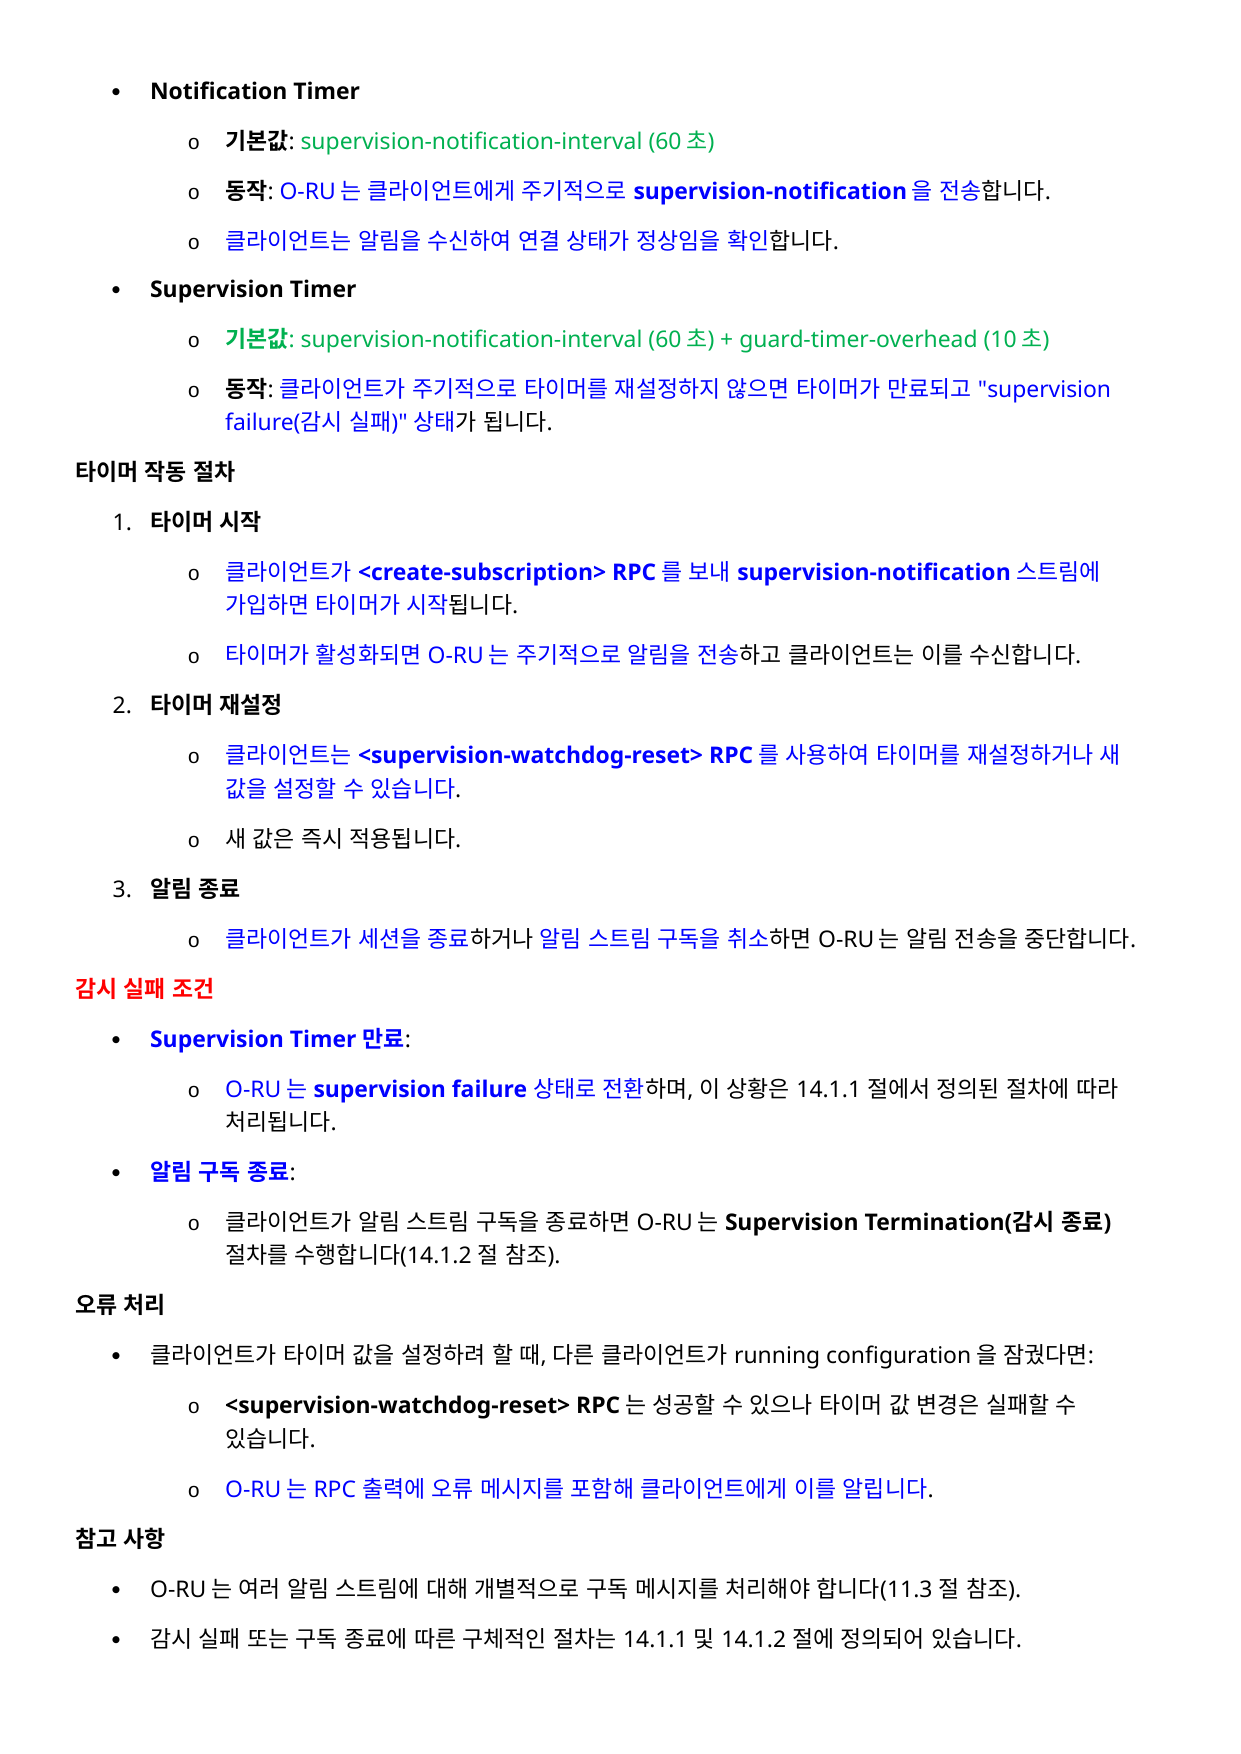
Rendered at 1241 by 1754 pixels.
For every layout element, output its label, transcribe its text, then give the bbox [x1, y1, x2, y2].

list 클라이언트가 타이머 값을 설정하려 할 때, 다른 클라이언트가 running configuration을 잠궜다면: [112, 1337, 1165, 1371]
text 참고 사항 [75, 1521, 1165, 1554]
list 클라이언트는 <supervision-watchdog-reset> RPC를 사용하여 타이머를 재설정하거나 새 값을 설정할 수 있습니다. [187, 737, 1165, 804]
list O-RU는 여러 알림 스트림에 대해 개별적으로 구독 메시지를 처리해야 합니다(11.3 절 참조). [112, 1570, 1165, 1604]
list 알림 종료 [112, 871, 1165, 904]
list Notification Timer [112, 75, 1165, 106]
list 타이머가 활성화되면 O-RU는 주기적으로 알림을 전송하고 클라이언트는 이를 수신합니다. [187, 637, 1165, 671]
list 동작: O-RU는 클라이언트에게 주기적으로 supervision-notification을 전송합니다. [187, 173, 1165, 206]
text 타이머 작동 절차 [75, 454, 1165, 487]
list 기본값: supervision-notification-interval (60초) [187, 123, 1165, 156]
list <supervision-watchdog-reset> RPC는 성공할 수 있으나 타이머 값 변경은 실패할 수 있습니다. [187, 1387, 1165, 1454]
list 타이머 시작 [112, 504, 1165, 537]
list O-RU는 supervision failure 상태로 전환하며, 이 상황은 14.1.1 절에서 정의된 절차에 따라 처리됩니다. [187, 1071, 1165, 1137]
list O-RU는 RPC 출력에 오류 메시지를 포함해 클라이언트에게 이를 알립니다. [187, 1471, 1165, 1504]
list 새 값은 즉시 적용됩니다. [187, 821, 1165, 854]
list 기본값: supervision-notification-interval (60초) + guard-timer-overhead (10초) [187, 321, 1165, 354]
list 클라이언트가 <create-subscription> RPC를 보내 supervision-notification 스트림에 가입하면 타이머가 시작됩니다. [187, 554, 1165, 621]
text 감시 실패 조건 [75, 971, 1165, 1004]
list 감시 실패 또는 구독 종료에 따른 구체적인 절차는 14.1.1 및 14.1.2 절에 정의되어 있습니다. [112, 1620, 1165, 1654]
list 타이머 재설정 [112, 687, 1165, 721]
text 오류 처리 [75, 1287, 1165, 1321]
list 클라이언트는 알림을 수신하여 연결 상태가 정상임을 확인합니다. [187, 223, 1165, 256]
list 클라이언트가 세션을 종료하거나 알림 스트림 구독을 취소하면 O-RU는 알림 전송을 중단합니다. [187, 921, 1165, 954]
list 동작: 클라이언트가 주기적으로 타이머를 재설정하지 않으면 타이머가 만료되고 "supervision failure(감시 실패)" 상태가 됩니다. [187, 371, 1165, 437]
list 알림 구독 종료: [112, 1154, 1165, 1187]
list Supervision Timer [112, 273, 1165, 304]
list 클라이언트가 알림 스트림 구독을 종료하면 O-RU는 Supervision Termination(감시 종료) 절차를 수행합니다(14.1.2 절 참조). [187, 1204, 1165, 1271]
list Supervision Timer 만료: [112, 1021, 1165, 1054]
